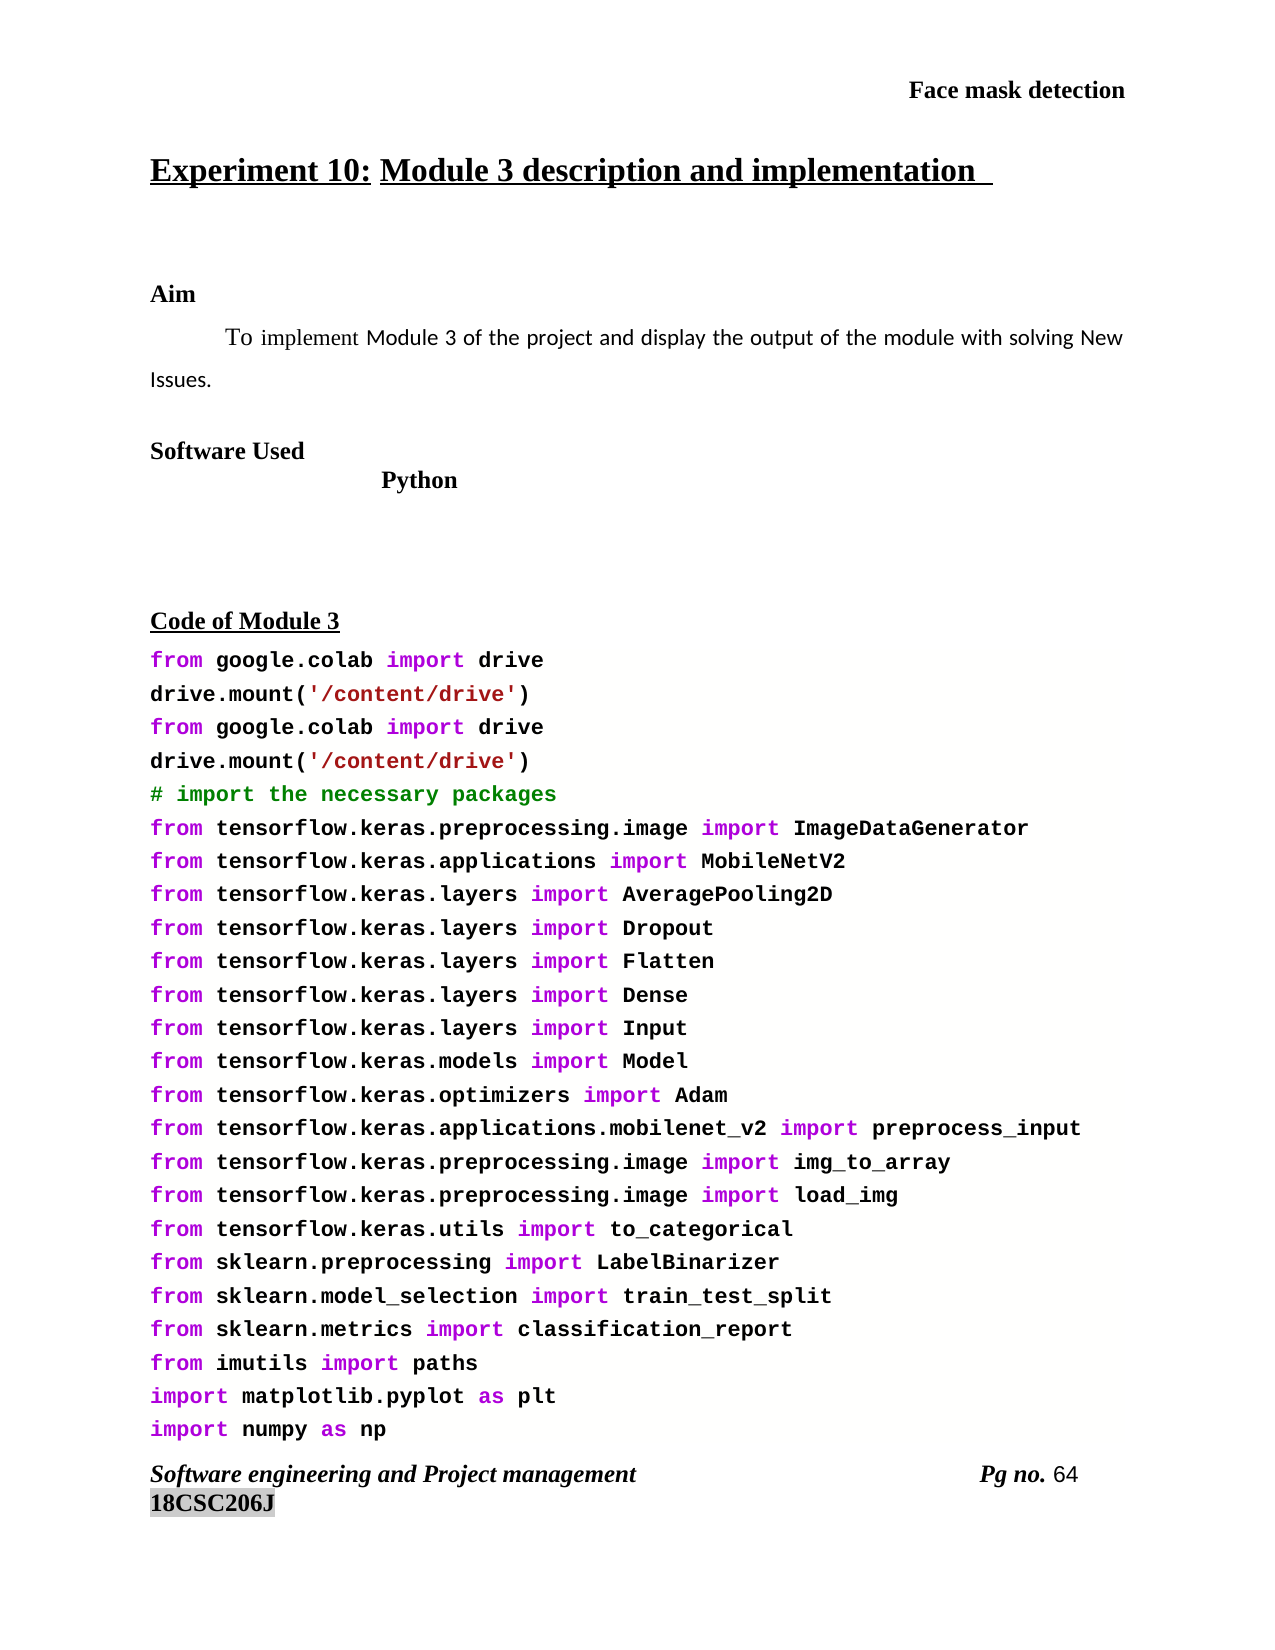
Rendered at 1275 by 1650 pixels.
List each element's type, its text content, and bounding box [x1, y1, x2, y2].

text Code of Module 3 [150, 606, 1125, 635]
text from tensorflow.keras.utils import to_categorical [150, 1218, 1125, 1243]
text from tensorflow.keras.applications.mobilenet_v2 import preprocess_input [150, 1118, 1125, 1142]
text # import the necessary packages [150, 783, 1125, 808]
text from tensorflow.keras.models import Model [150, 1051, 1125, 1076]
text import numpy as np [150, 1418, 1125, 1443]
text from imutils import paths [150, 1352, 1125, 1376]
text import matplotlib.pyplot as plt [150, 1385, 1125, 1410]
text from tensorflow.keras.layers import Flatten [150, 950, 1125, 975]
text from tensorflow.keras.applications import MobileNetV2 [150, 850, 1125, 875]
text from tensorflow.keras.layers import Dense [150, 984, 1125, 1009]
text from google.colab import drive [150, 716, 1125, 741]
text Aim [150, 279, 1125, 308]
text from google.colab import drive [150, 649, 1125, 674]
text from tensorflow.keras.layers import Dropout [150, 917, 1125, 942]
text from tensorflow.keras.preprocessing.image import img_to_array [150, 1151, 1125, 1176]
text from tensorflow.keras.preprocessing.image import load_img [150, 1184, 1125, 1209]
text Software Used [150, 436, 1125, 465]
text To implement Module 3 of the project and display the output of the module with solving New Issues. [150, 322, 1125, 393]
text from tensorflow.keras.preprocessing.image import ImageDataGenerator [150, 817, 1125, 841]
text from sklearn.preprocessing import LabelBinarizer [150, 1251, 1125, 1276]
text drive.mount('/content/drive') [150, 683, 1125, 708]
text drive.mount('/content/drive') [150, 750, 1125, 774]
text from sklearn.model_selection import train_test_split [150, 1285, 1125, 1309]
text Experiment 10: Module 3 description and implementation [150, 150, 1125, 188]
text from sklearn.metrics import classification_report [150, 1318, 1125, 1343]
text from tensorflow.keras.layers import AveragePooling2D [150, 883, 1125, 908]
text from tensorflow.keras.layers import Input [150, 1017, 1125, 1042]
text from tensorflow.keras.optimizers import Adam [150, 1084, 1125, 1109]
text Python [300, 465, 1125, 494]
